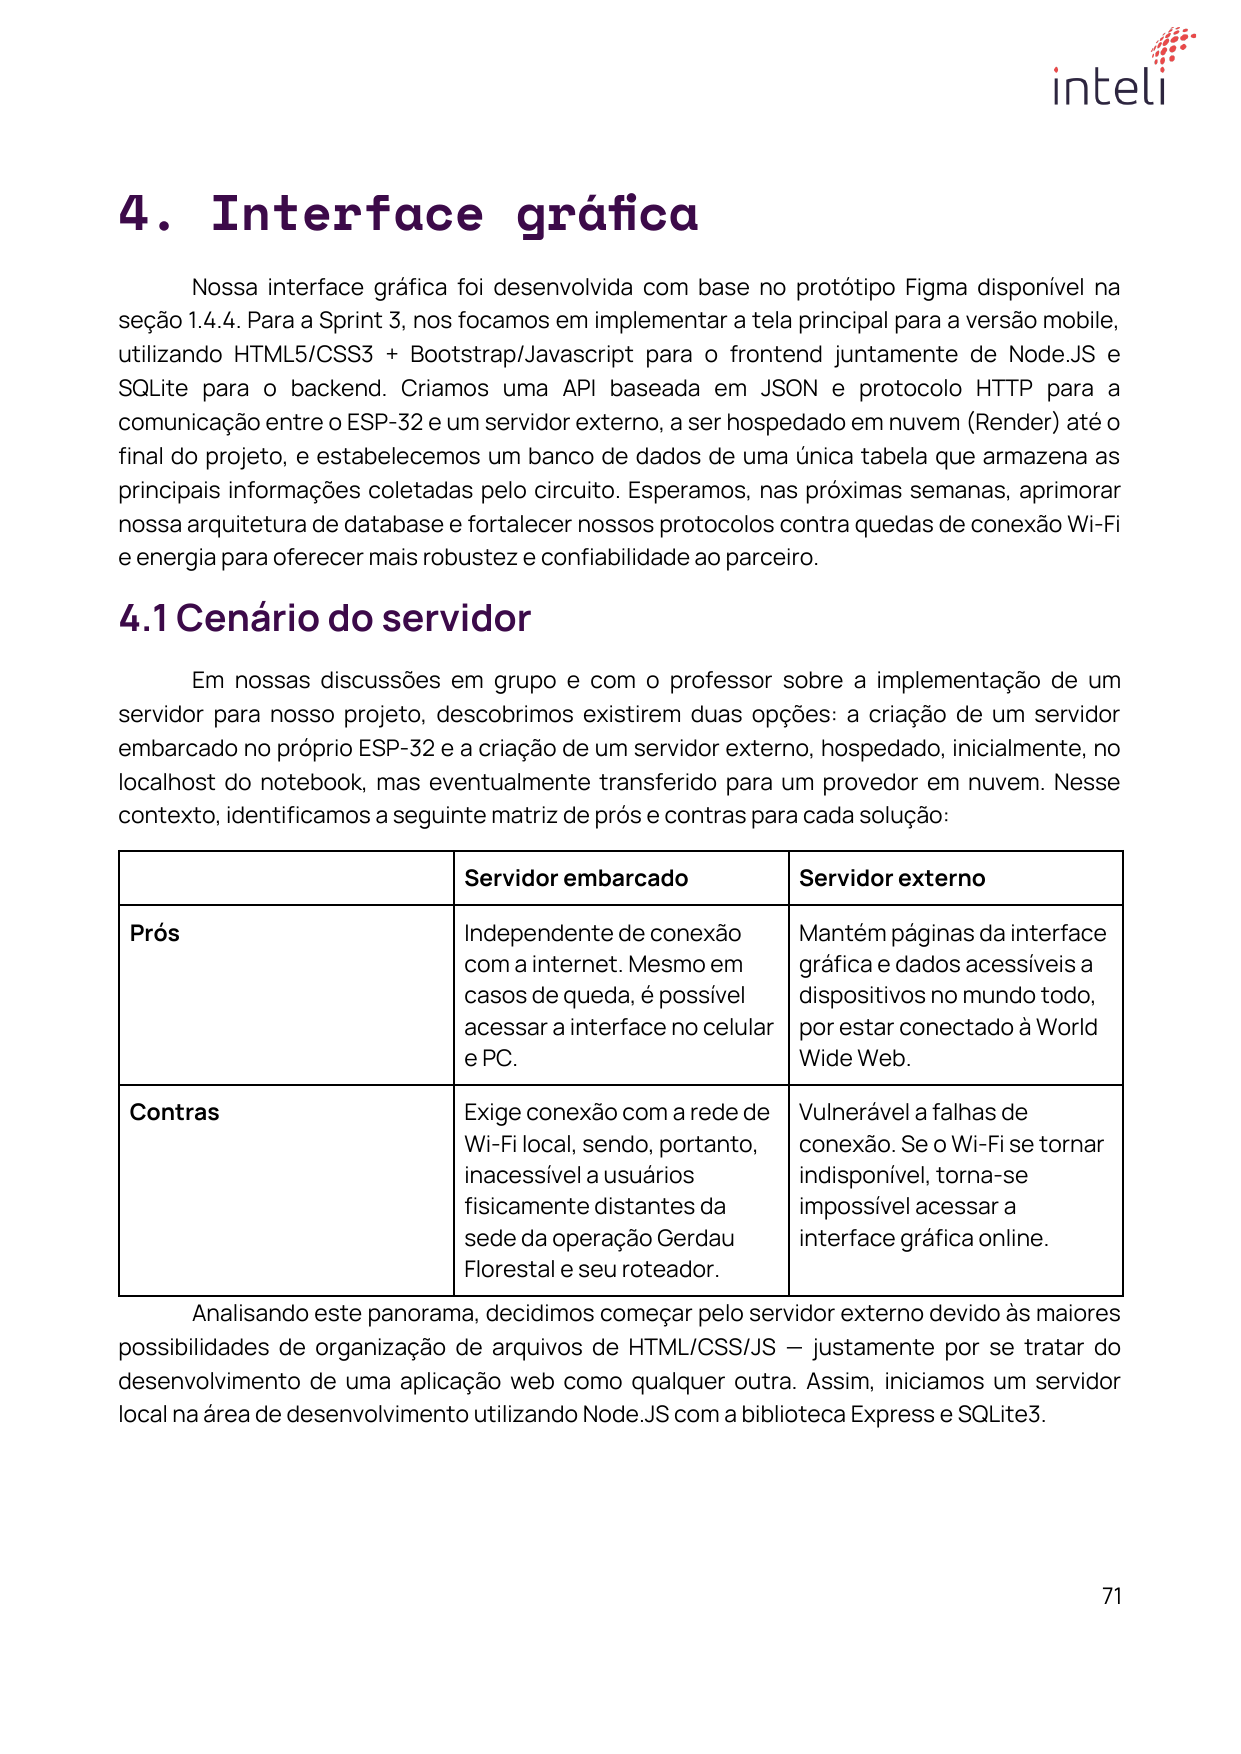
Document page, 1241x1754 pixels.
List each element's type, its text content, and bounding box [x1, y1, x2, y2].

text Em nossas discussões em grupo e com o professor sobre a implementação de um servidor para nosso projeto, descobrimos existirem duas opções: a criação de um servidor embarcado no próprio ESP-32 e a criação de um servidor externo, hospedado, inicialmente, no localhost do notebook, mas eventualmente transferido para um provedor em nuvem. Nesse contexto, identificamos a seguinte matriz de prós e contras para cada solução: [118, 664, 1122, 831]
picture [1054, 27, 1197, 105]
table_cell Prós [120, 906, 453, 1084]
table_cell Vulnerável a falhas de conexão. Se o Wi-Fi se tornar indisponível, torna-se impossível acessar a interface gráfica online. [790, 1086, 1122, 1295]
table_header Servidor embarcado [455, 852, 788, 904]
table_cell Contras [120, 1086, 453, 1295]
table_cell Independente de conexão com a internet. Mesmo em casos de queda, é possível acessar a interface no celular e PC. [455, 906, 788, 1084]
table_header [120, 852, 453, 904]
table_cell Mantém páginas da interface gráfica e dados acessíveis a dispositivos no mundo todo, por estar conectado à World Wide Web. [790, 906, 1122, 1084]
text Analisando este panorama, decidimos começar pelo servidor externo devido às maiores possibilidades de organização de arquivos de HTML/CSS/JS — justamente por se tratar do desenvolvimento de uma aplicação web como qualquer outra. Assim, iniciamos um servidor local na área de desenvolvimento utilizando Node.JS com a biblioteca Express e SQLite3. [118, 1297, 1122, 1430]
text Nossa interface gráfica foi desenvolvida com base no protótipo Figma disponível na seção 1.4.4. Para a Sprint 3, nos focamos em implementar a tela principal para a versão mobile, utilizando HTML5/CSS3 + Bootstrap/Javascript para o frontend juntamente de Node.JS e SQLite para o backend. Criamos uma API baseada em JSON e protocolo HTTP para a comunicação entre o ESP-32 e um servidor externo, a ser hospedado em nuvem (Render) até o final do projeto, e estabelecemos um banco de dados de uma única tabela que armazena as principais informações coletadas pelo circuito. Esperamos, nas próximas semanas, aprimorar nossa arquitetura de database e fortalecer nossos protocolos contra quedas de conexão Wi-Fi e energia para oferecer mais robustez e confiabilidade ao parceiro. [118, 271, 1122, 573]
table_cell Exige conexão com a rede de Wi-Fi local, sendo, portanto, inacessível a usuários fisicamente distantes da sede da operação Gerdau Florestal e seu roteador. [455, 1086, 788, 1295]
subtitle 4. Interface gráfica [118, 174, 1122, 248]
table_header Servidor externo [790, 852, 1122, 904]
subtitle 4.1 Cenário do servidor [118, 592, 1122, 643]
